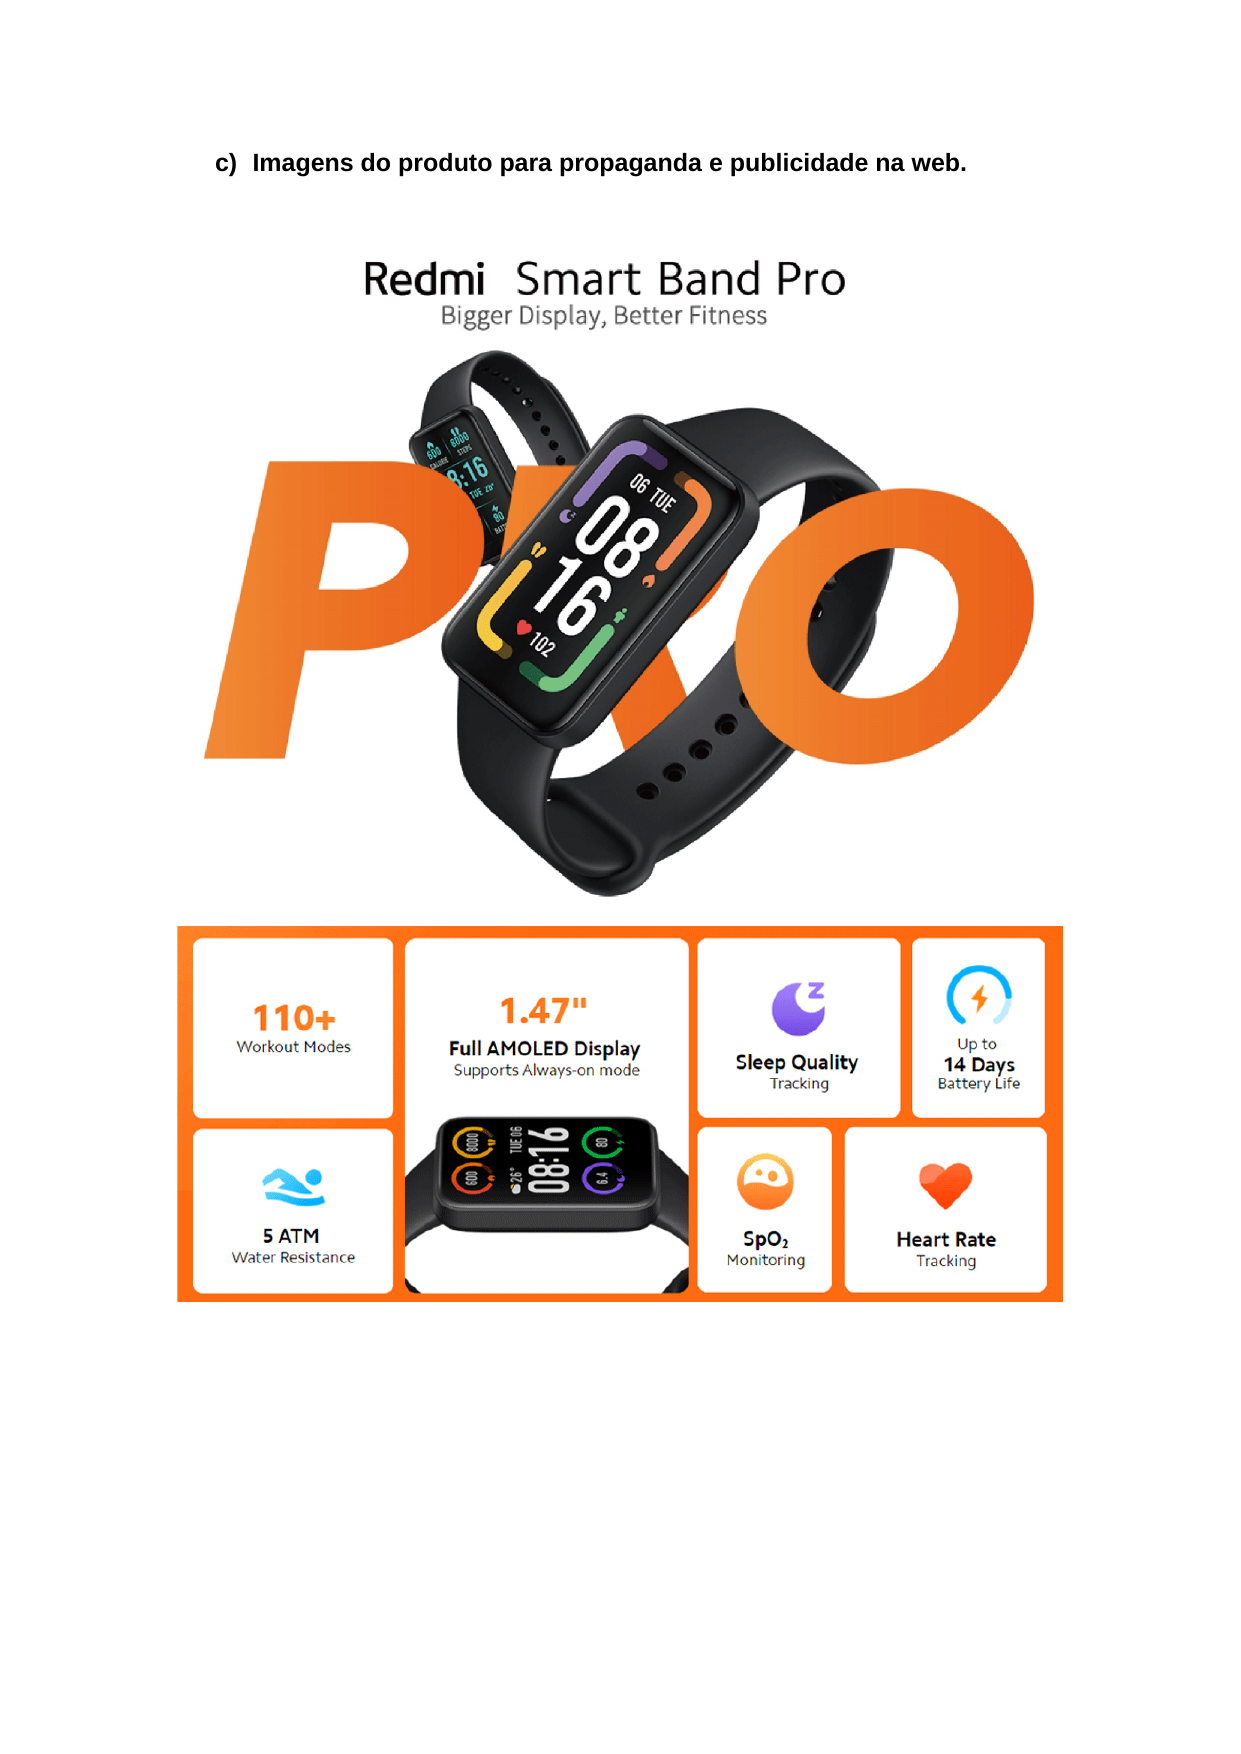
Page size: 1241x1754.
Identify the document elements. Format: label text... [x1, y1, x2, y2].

picture [177, 919, 1063, 1302]
list Imagens do produto para propaganda e publicidade na web. [215, 148, 1063, 176]
picture [177, 226, 1057, 918]
